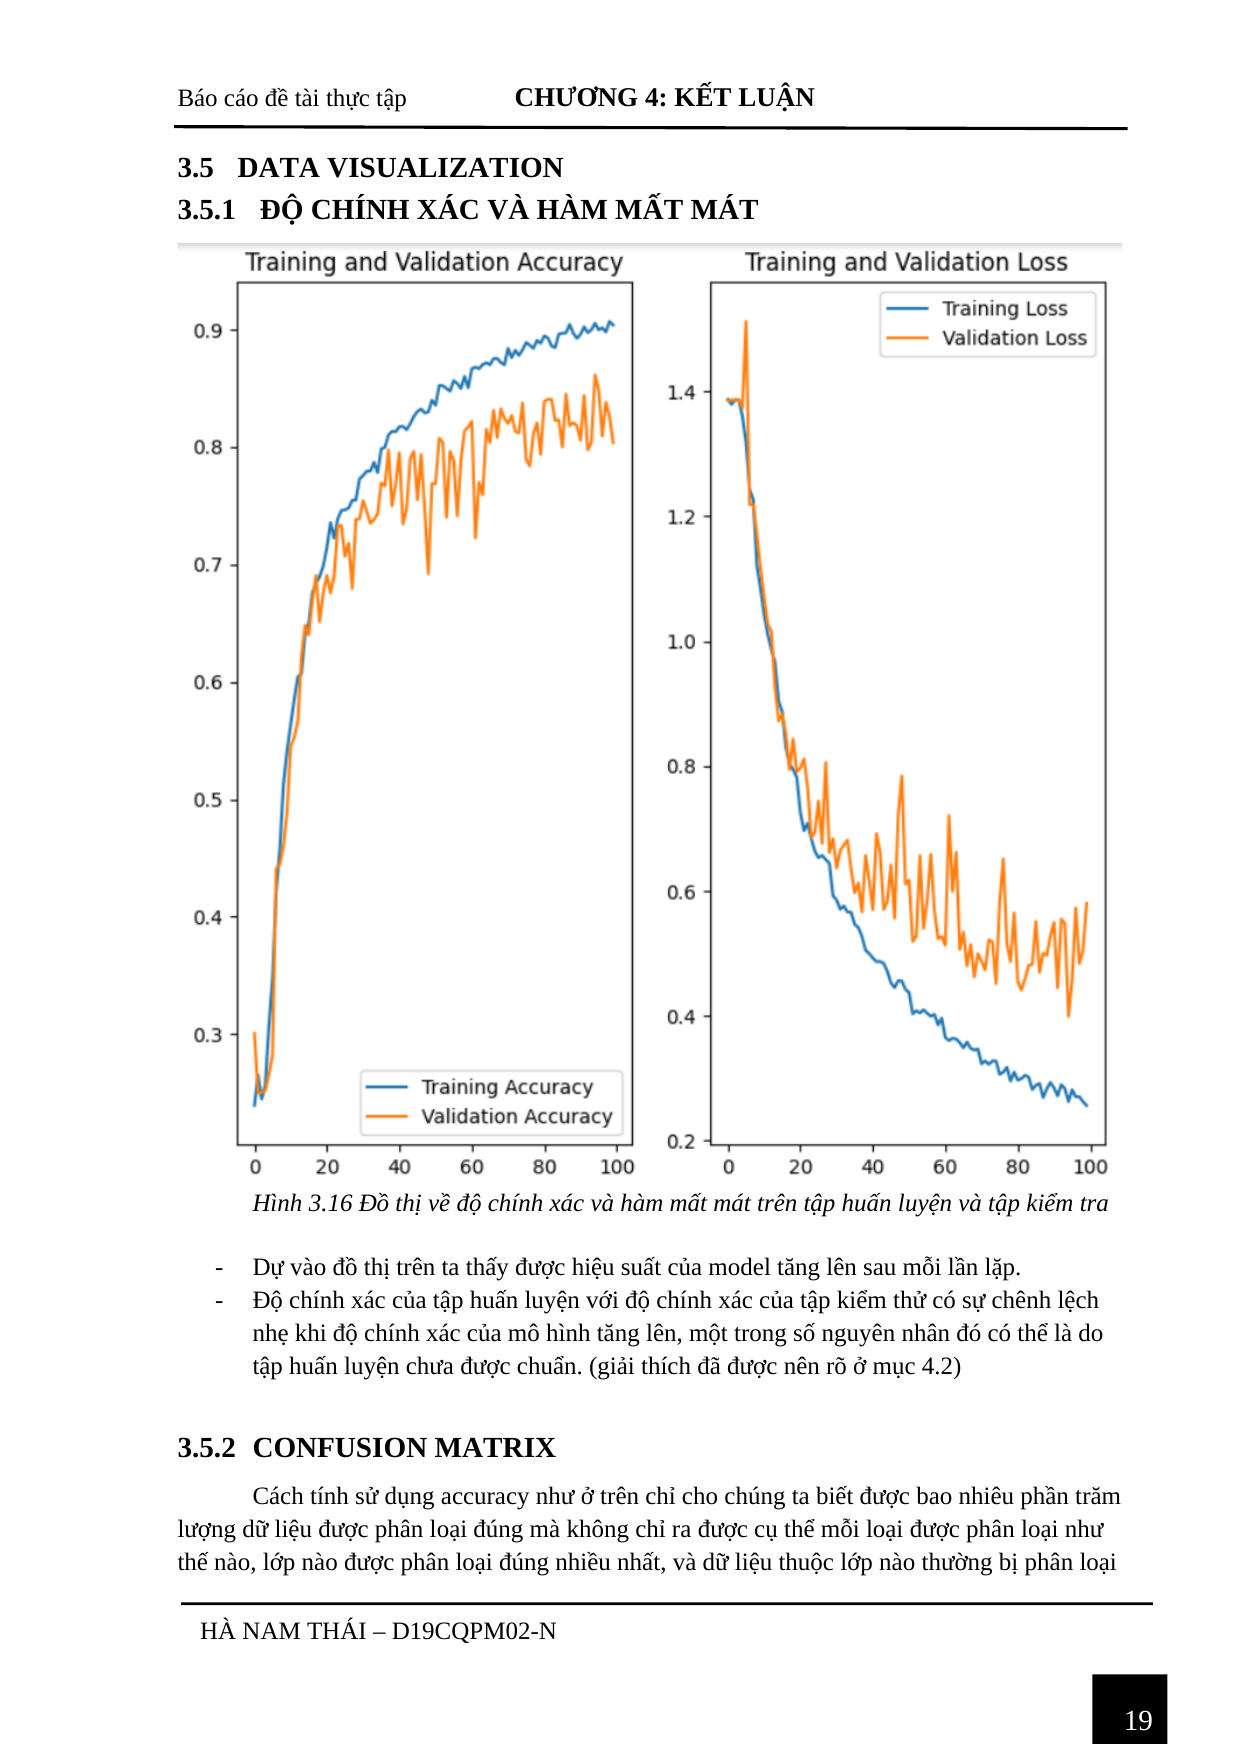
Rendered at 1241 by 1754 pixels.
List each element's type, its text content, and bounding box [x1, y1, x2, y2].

subtitle ĐỘ CHÍNH XÁC VÀ HÀM MẤT MÁT [177, 192, 1122, 226]
list Độ chính xác của tập huấn luyện với độ chính xác của tập kiểm thử có sự chênh lệch nhẹ khi độ chính xác của mô hình tăng lên, một trong số nguyên nhân đó có thể là do tập huấn luyện chưa được chuẩn. (giải thích đã được nên rõ ở mục 4.2) [215, 1285, 1122, 1380]
picture [177, 243, 1123, 1178]
subtitle DATA VISUALIZATION [177, 150, 1122, 183]
subtitle CONFUSION MATRIX [177, 1430, 1122, 1463]
list Dự vào đồ thị trên ta thấy được hiệu suất của model tăng lên sau mỗi lần lặp. [215, 1252, 1122, 1281]
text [177, 1481, 1122, 1576]
